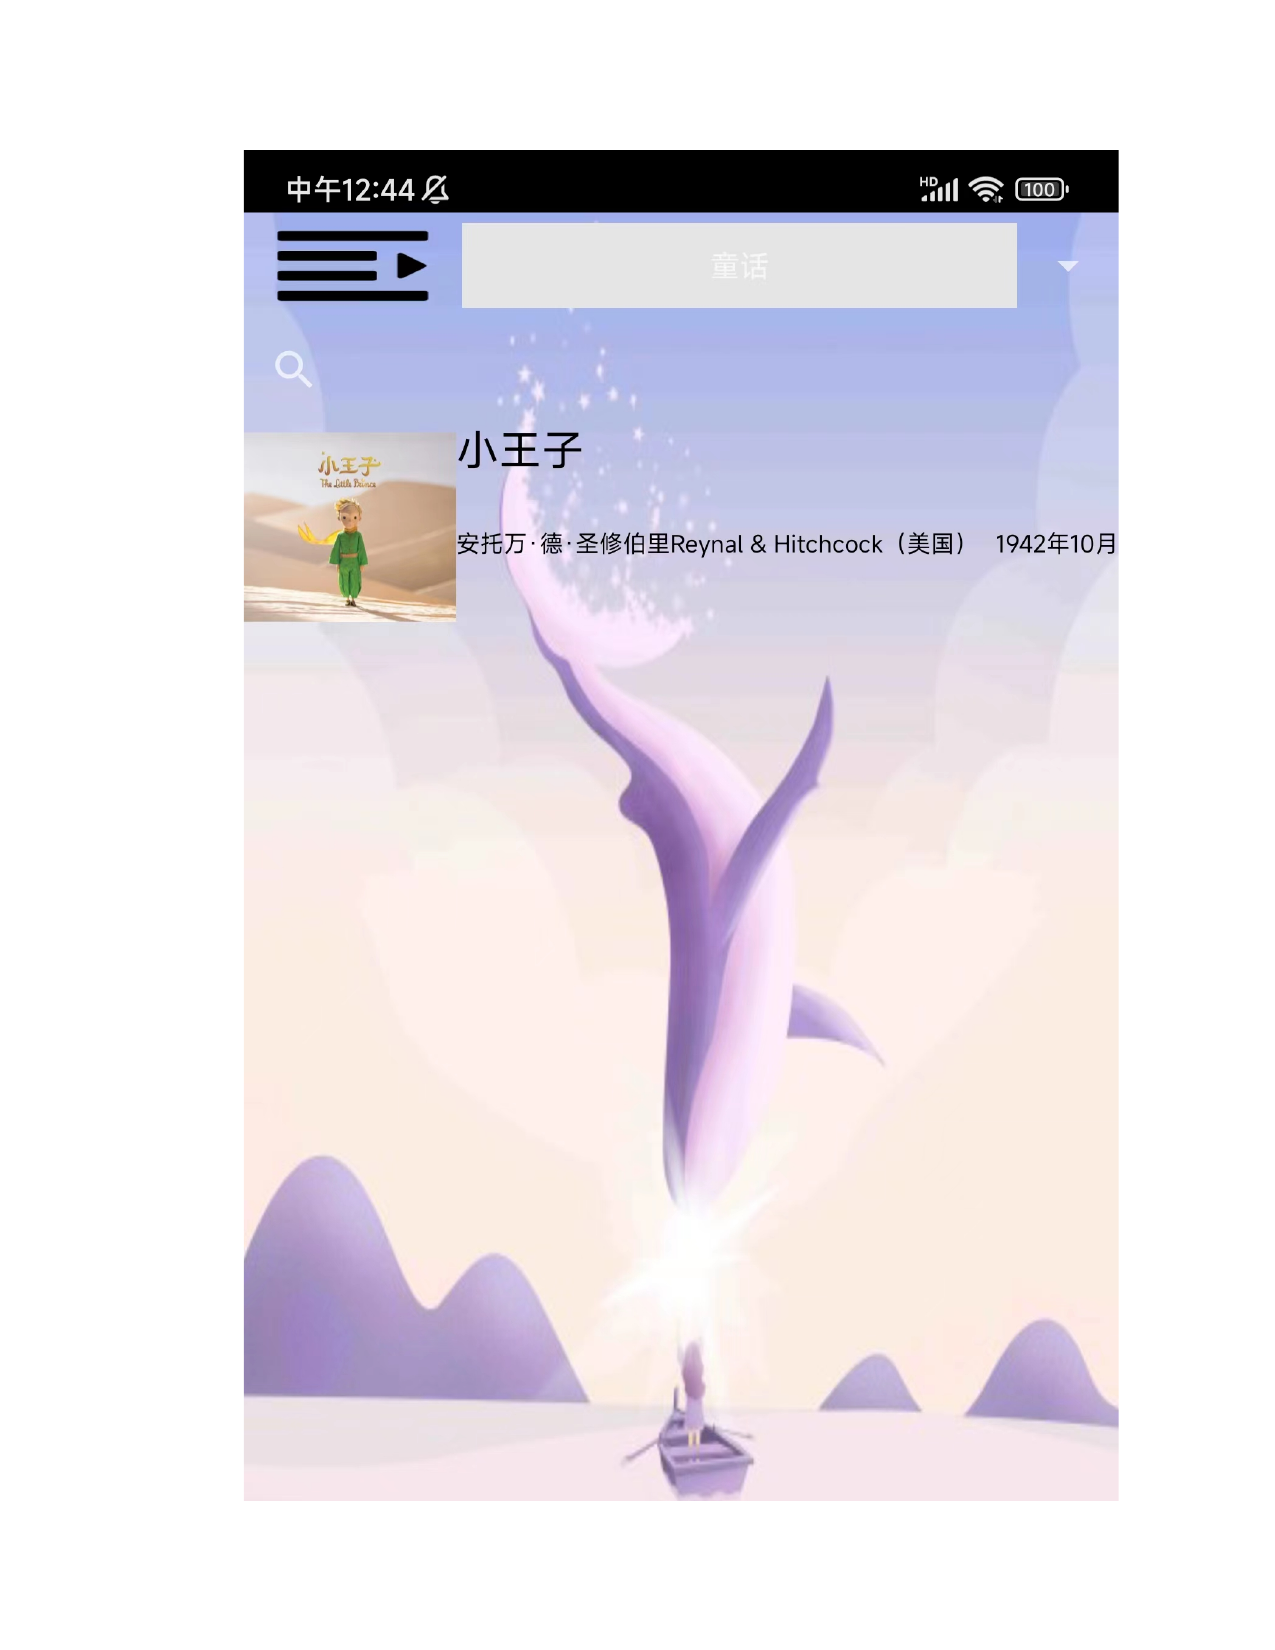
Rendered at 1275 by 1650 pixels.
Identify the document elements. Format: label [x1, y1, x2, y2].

picture [243, 150, 1119, 1501]
